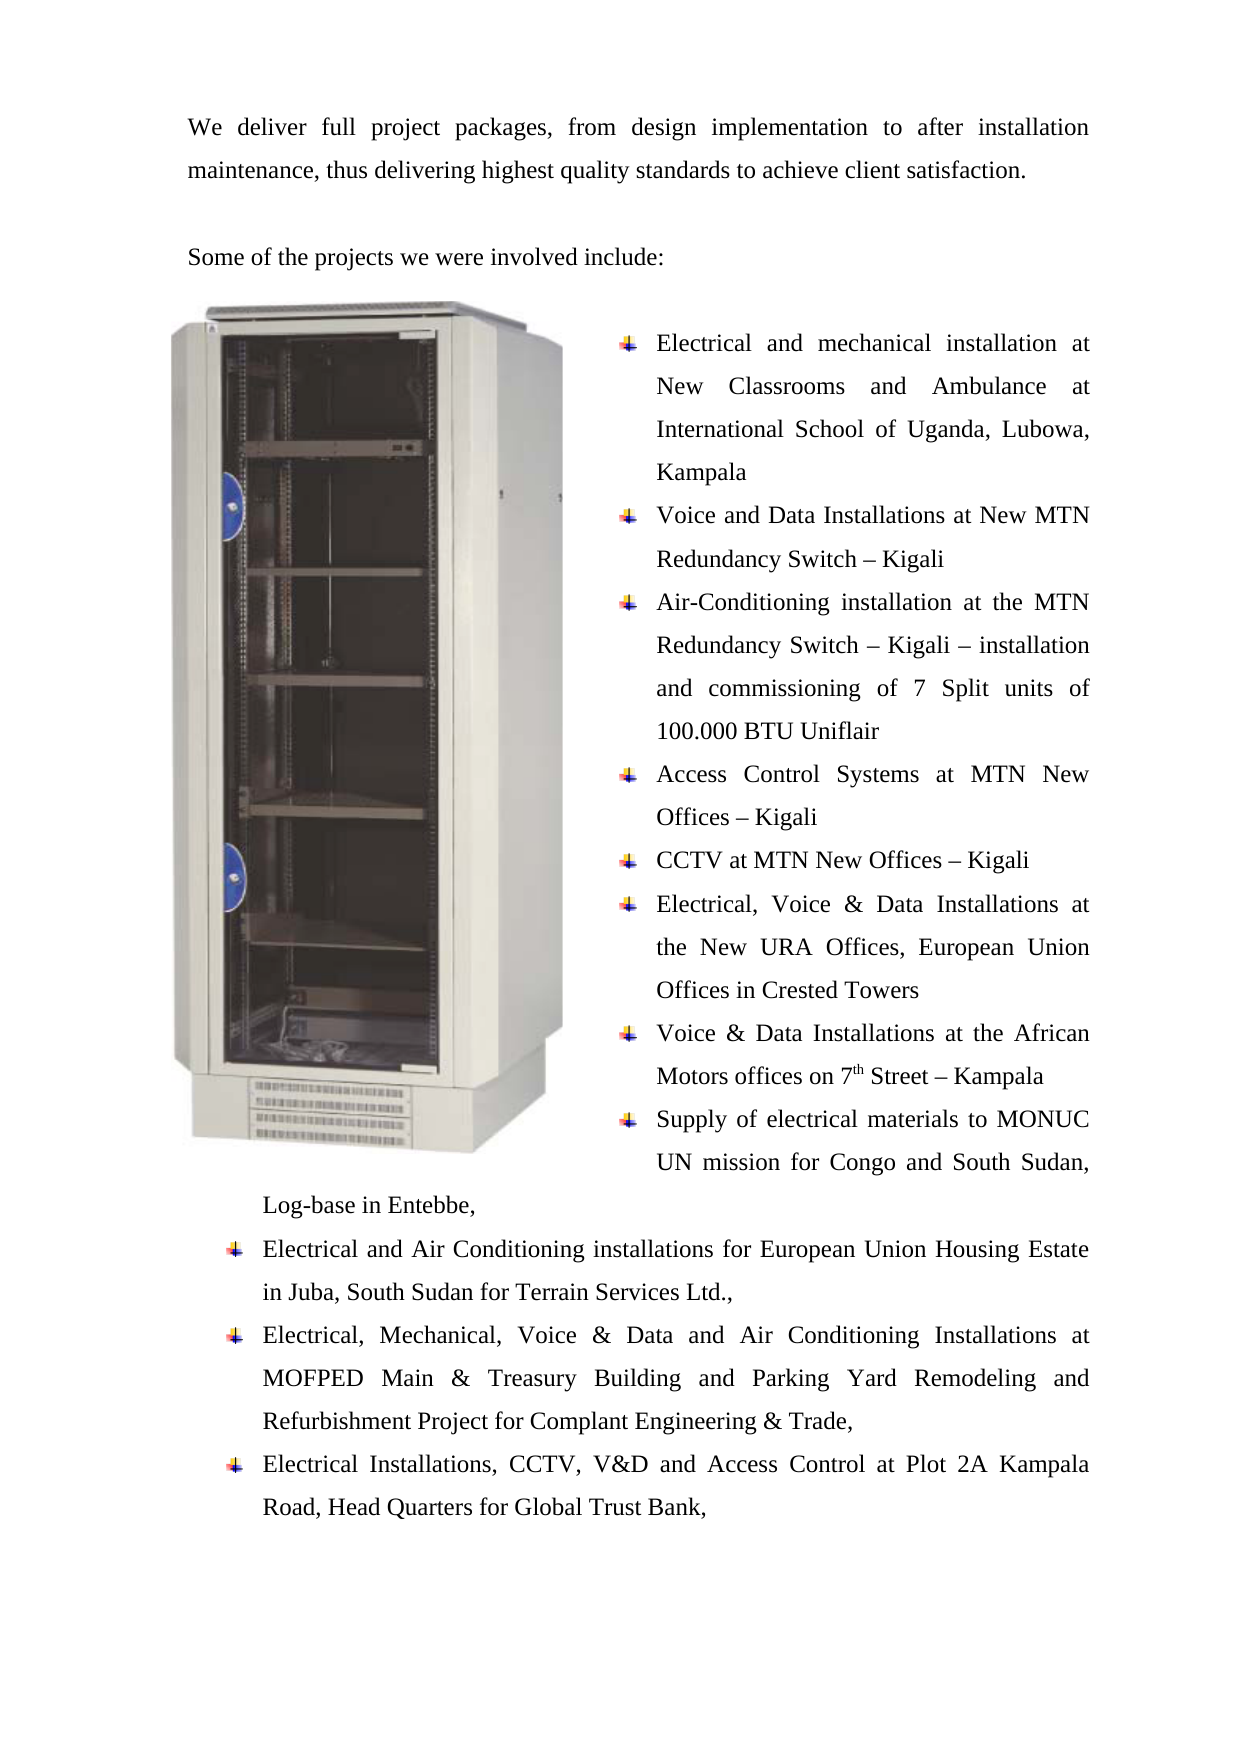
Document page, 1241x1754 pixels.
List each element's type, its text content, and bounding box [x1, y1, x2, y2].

list Air-Conditioning installation at the MTN Redundancy Switch – – installation and commissioning of 7 Split units of 100.000 BTU Uniflair [563, 587, 1090, 745]
picture [619, 334, 637, 352]
list Electrical Installations, CCTV, V&D and Access Control at Plot 2A Kampala Road, Head Quarters for Global Trust Bank, [225, 1449, 1090, 1521]
picture [619, 1111, 637, 1128]
picture [226, 1326, 243, 1344]
picture [619, 507, 637, 524]
list Electrical, Voice & Data Installations at the New URA Offices, European Union Offices in Crested Towers [563, 889, 1090, 1004]
text Some of the projects we were involved include: [187, 242, 1090, 271]
list Voice & Data Installations at the African Motors offices on – Kampala [563, 1018, 1090, 1090]
picture [619, 1024, 637, 1042]
picture [226, 1240, 243, 1257]
picture [619, 593, 637, 611]
text We deliver full project packages, from design implementation to after installation maintenance, thus delivering highest quality standards to achieve client satisfaction. [187, 112, 1090, 184]
picture [619, 852, 637, 869]
list Access Control Systems at MTN New Offices – [563, 759, 1090, 831]
list Electrical and mechanical installation at New Classrooms and Ambulance at International School of Uganda, Lubowa, [563, 328, 1090, 486]
picture [226, 1456, 243, 1473]
list Electrical, Mechanical, Voice & Data and Air Conditioning Installations at MOFPED Main & Treasury Building and Parking Yard Remodeling and Refurbishment Project for Complant Engineering & Trade, [225, 1320, 1090, 1435]
list Voice and Data Installations at New MTN Redundancy Switch – [563, 501, 1090, 572]
picture [619, 895, 637, 912]
list CCTV at MTN New Offices – Kigali [563, 846, 1090, 874]
list Electrical and Air Conditioning installations for European Union Housing Estate in Juba, South Sudan for Terrain Services Ltd., [225, 1234, 1090, 1306]
picture [619, 766, 637, 783]
list Supply of electrical materials to MONUC UN mission for Congo and South Sudan, Log-base in Entebbe, [225, 1104, 1090, 1219]
